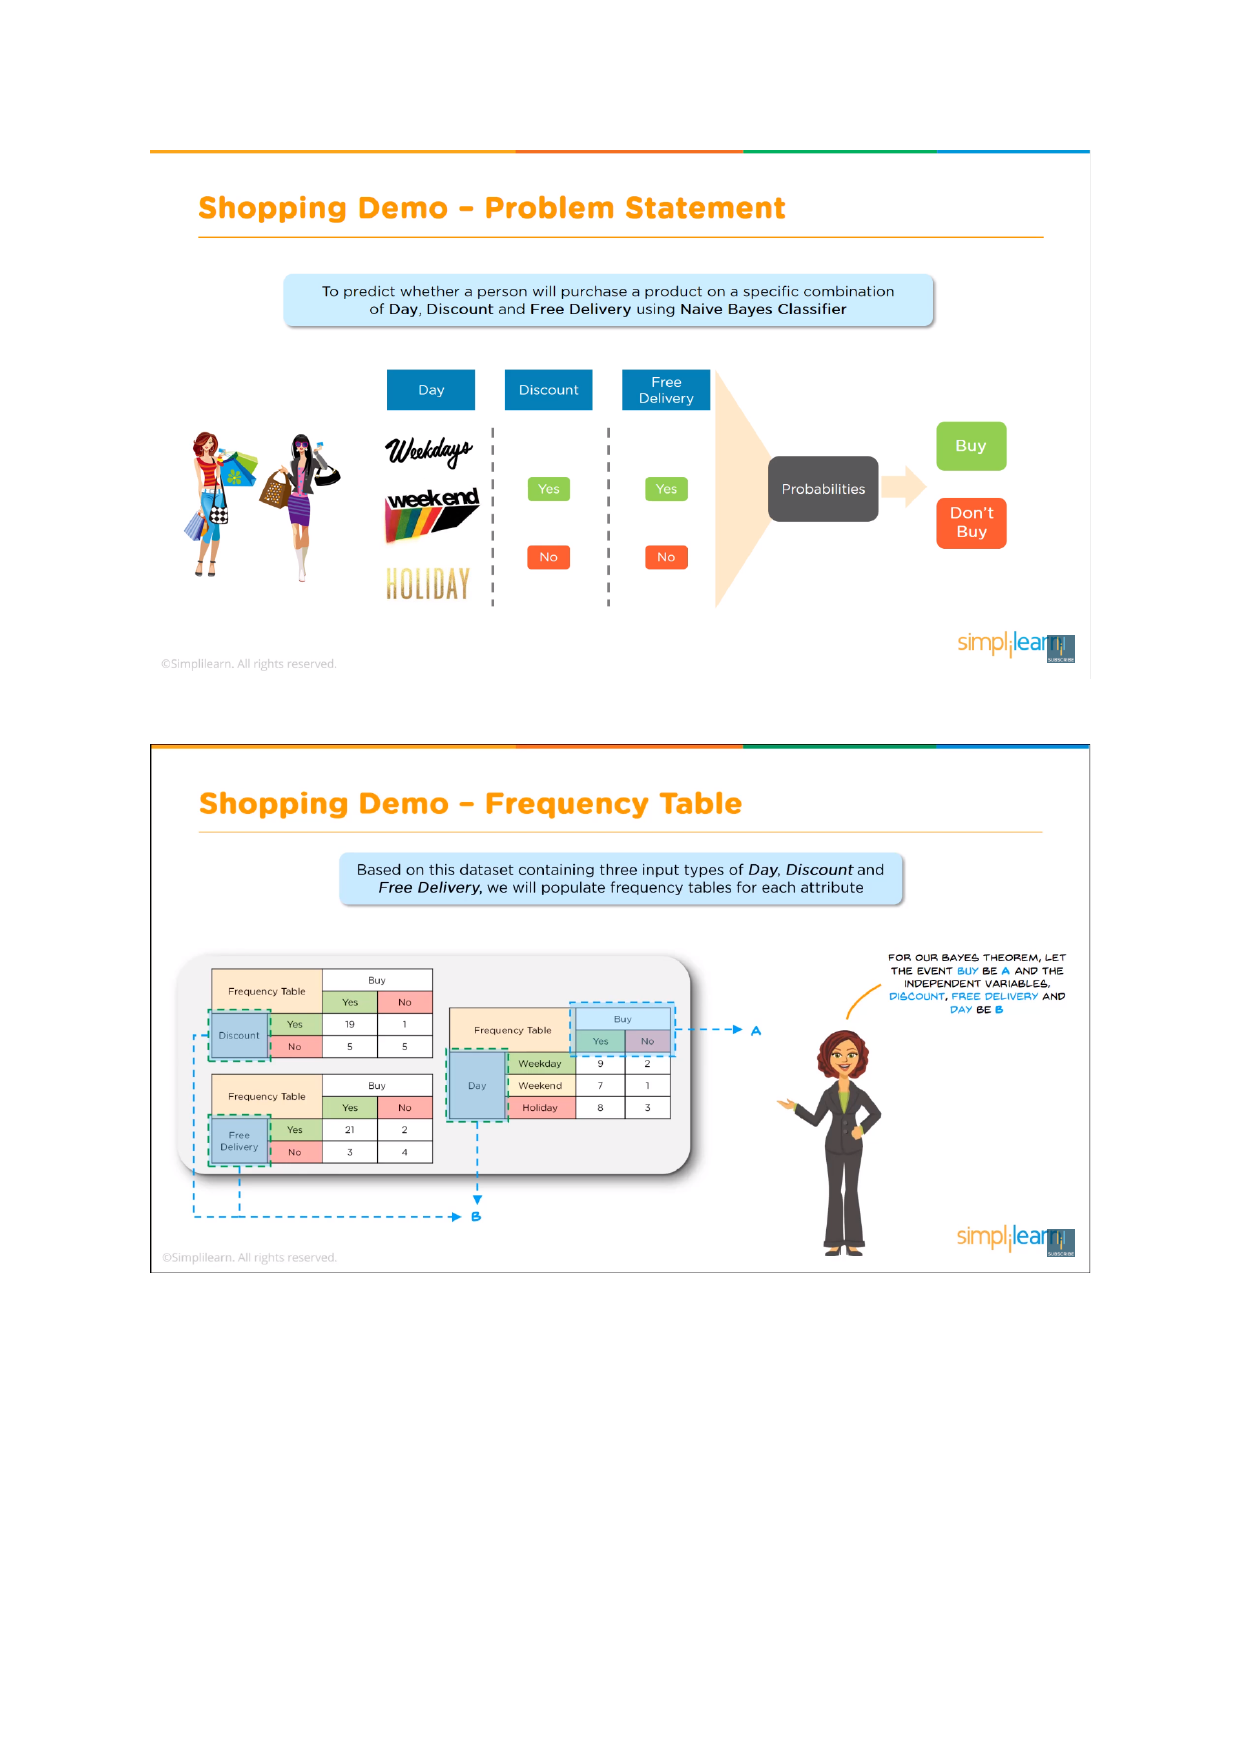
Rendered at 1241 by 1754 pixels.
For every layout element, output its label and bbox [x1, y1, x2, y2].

picture [150, 744, 1091, 1273]
picture [150, 150, 1091, 679]
